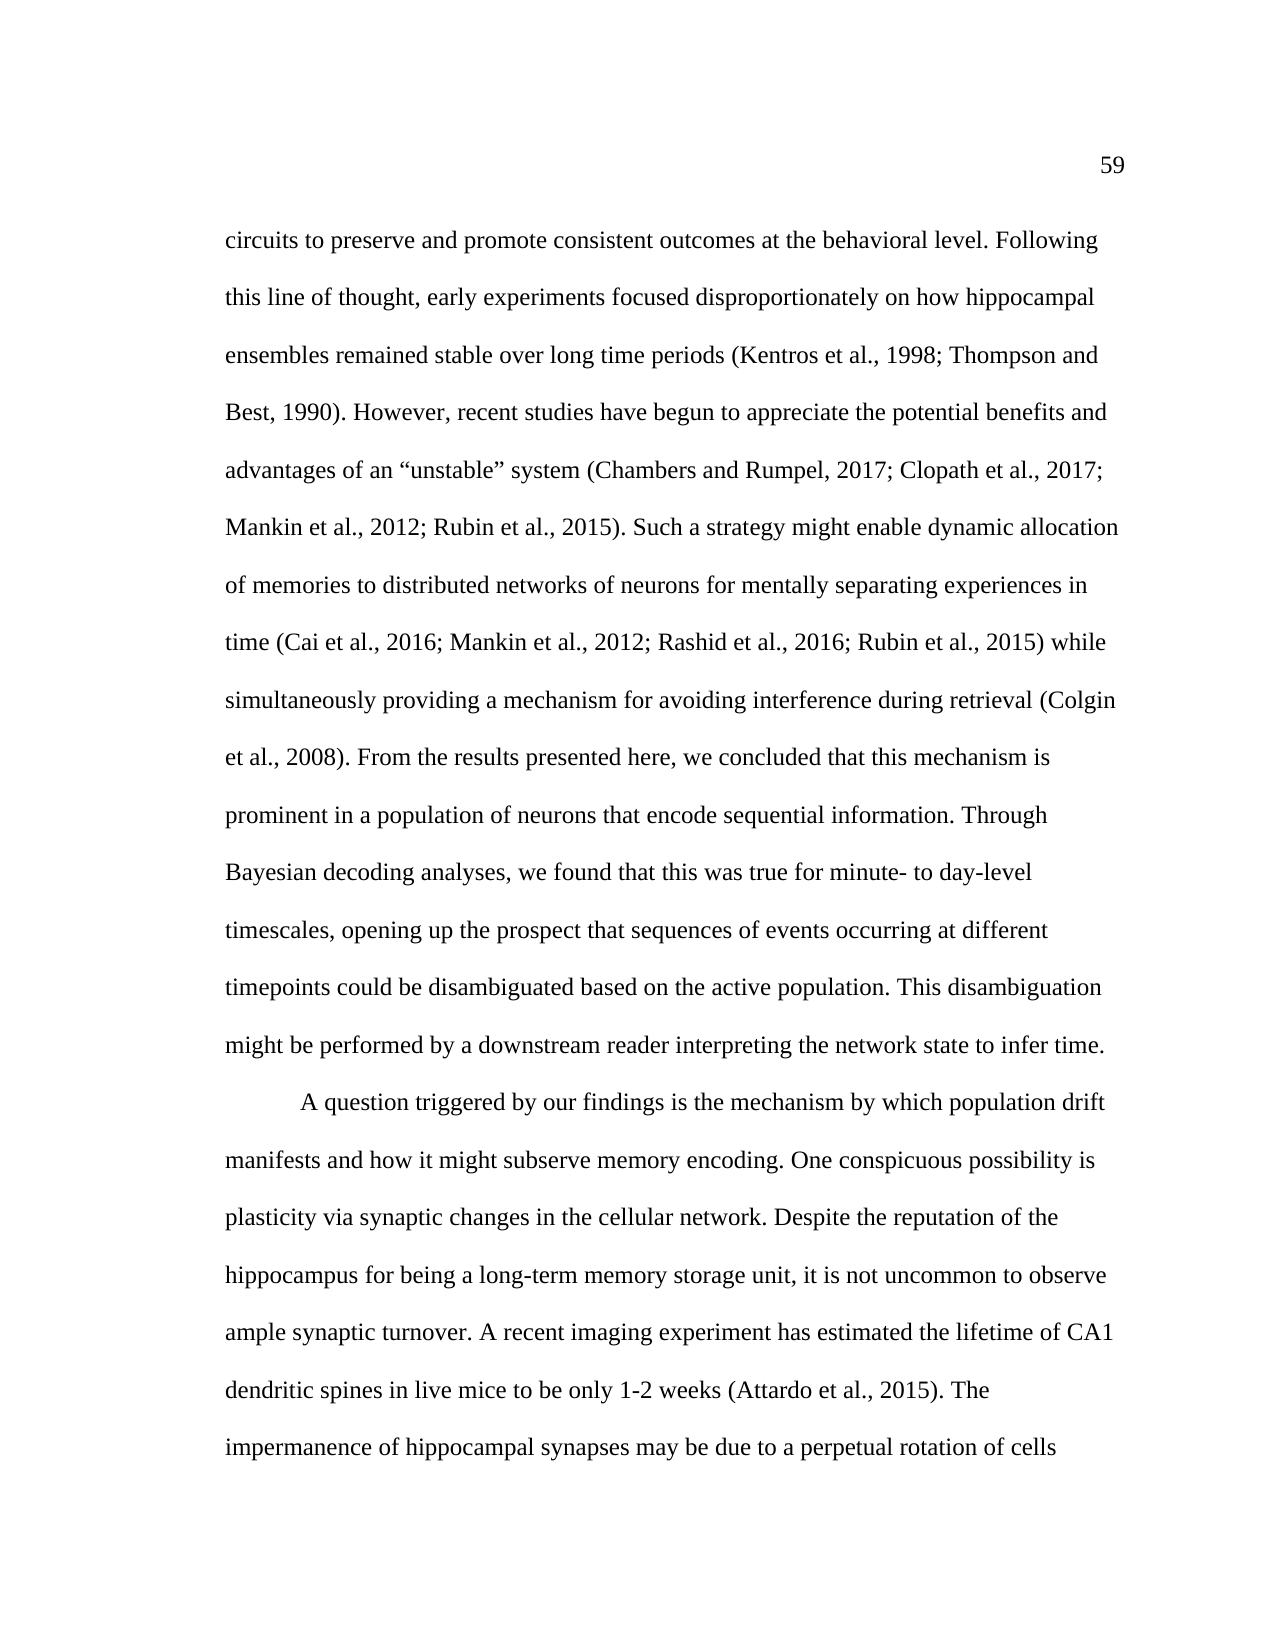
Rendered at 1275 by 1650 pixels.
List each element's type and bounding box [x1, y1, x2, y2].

text [225, 1087, 1125, 1461]
text [225, 225, 1125, 1059]
